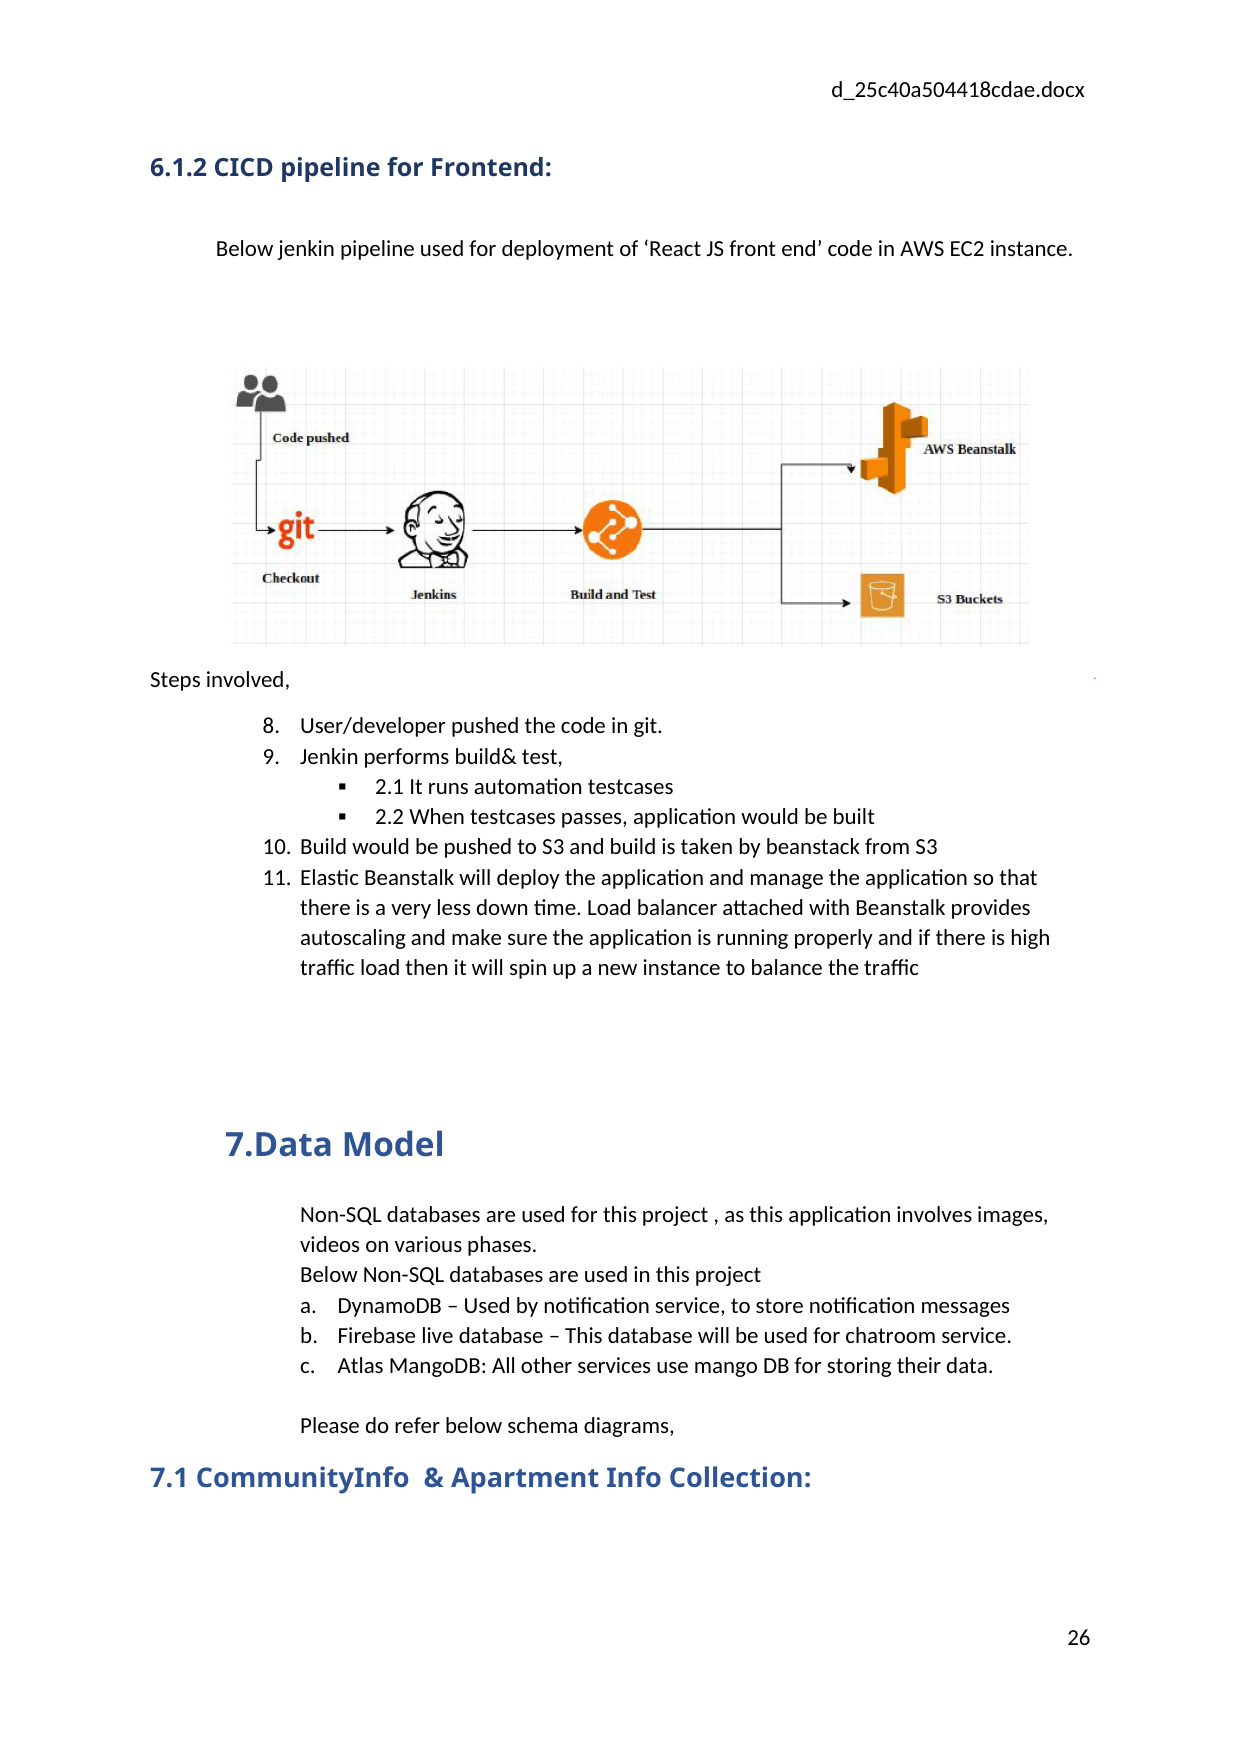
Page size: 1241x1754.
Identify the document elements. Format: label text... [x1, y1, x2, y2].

list DynamoDB – Used by notification service, to store notification messages [300, 1291, 1090, 1319]
list 2.1 It runs automation testcases [337, 772, 1090, 800]
list Jenkin performs build& test, [262, 742, 1090, 770]
text Below jenkin pipeline used for deployment of ‘React JS front end’ code in AWS EC2 instance. [141, 234, 1090, 262]
list Build would be pushed to S3 and build is taken by beanstack from S3 [262, 832, 1090, 860]
list Atlas MangoDB: All other services use mango DB for storing their data. [300, 1351, 1090, 1379]
list User/developer pushed the code in git. [262, 712, 1090, 739]
subtitle 7.1 CommunityInfo & Apartment Info Collection: [150, 1458, 1090, 1495]
text Steps involved, [150, 665, 1090, 693]
list Below Non-SQL databases are used in this project [300, 1261, 1090, 1288]
list Elastic Beanstalk will deploy the application and manage the application so that there is a very less down time. Load balancer attached with Beanstalk provides autoscaling and make sure the application is running properly and if there is high traffic load then it will spin up a new instance to balance the traffic [262, 863, 1090, 981]
list Firebase live database – This database will be used for chatroom service. [300, 1321, 1090, 1349]
subtitle 7.Data Model [225, 1121, 1090, 1166]
picture [150, 327, 1091, 646]
subtitle 6.1.2 CICD pipeline for Frontend: [150, 150, 1090, 184]
list Non-SQL databases are used for this project , as this application involves images, videos on various phases. [300, 1200, 1090, 1258]
list 2.2 When testcases passes, application would be built [337, 802, 1090, 830]
list Please do refer below schema diagrams, [300, 1412, 1090, 1439]
